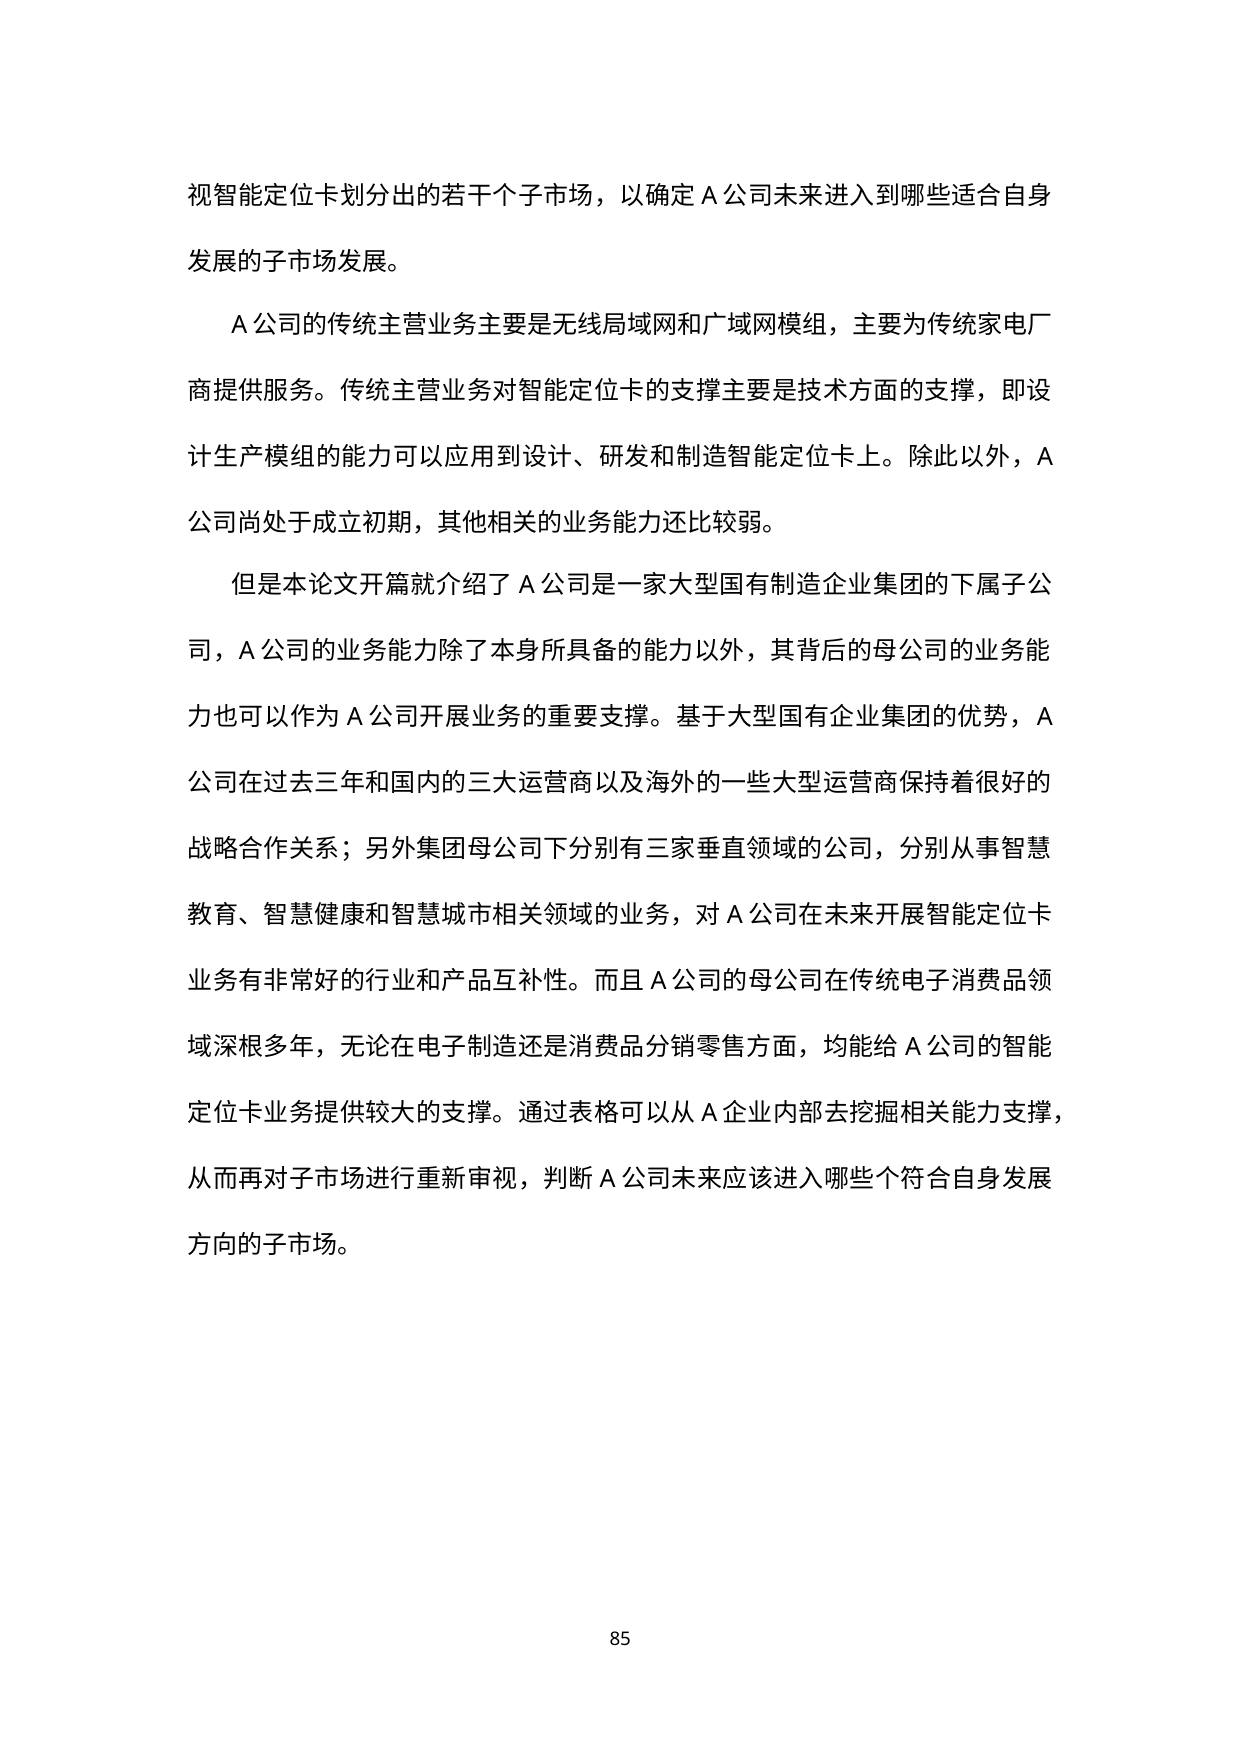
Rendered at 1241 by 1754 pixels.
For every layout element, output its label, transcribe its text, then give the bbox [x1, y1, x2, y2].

text A公司的传统主营业务主要是无线局域网和广域网模组，主要为传统家电厂商提供服务。传统主营业务对智能定位卡的支撑主要是技术方面的支撑，即设计生产模组的能力可以应用到设计、研发和制造智能定位卡上。除此以外，A公司尚处于成立初期，其他相关的业务能力还比较弱。 [187, 300, 1053, 542]
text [187, 172, 1053, 282]
text 但是本论文开篇就介绍了A公司是一家大型国有制造企业集团的下属子公司，A公司的业务能力除了本身所具备的能力以外，其背后的母公司的业务能力也可以作为A公司开展业务的重要支撑。基于大型国有企业集团的优势，A公司在过去三年和国内的三大运营商以及海外的一些大型运营商保持着很好的战略合作关系；另外集团母公司下分别有三家垂直领域的公司，分别从事智慧教育、智慧健康和智慧城市相关领域的业务，对A公司在未来开展智能定位卡业务有非常好的行业和产品互补性。而且A公司的母公司在传统电子消费品领域深根多年，无论在电子制造还是消费品分销零售方面，均能给A公司的智能定位卡业务提供较大的支撑。通过表格可以从A企业内部去挖掘相关能力支撑，从而再对子市场进行重新审视，判断A公司未来应该进入哪些个符合自身发展方向的子市场。 [187, 561, 1053, 1265]
